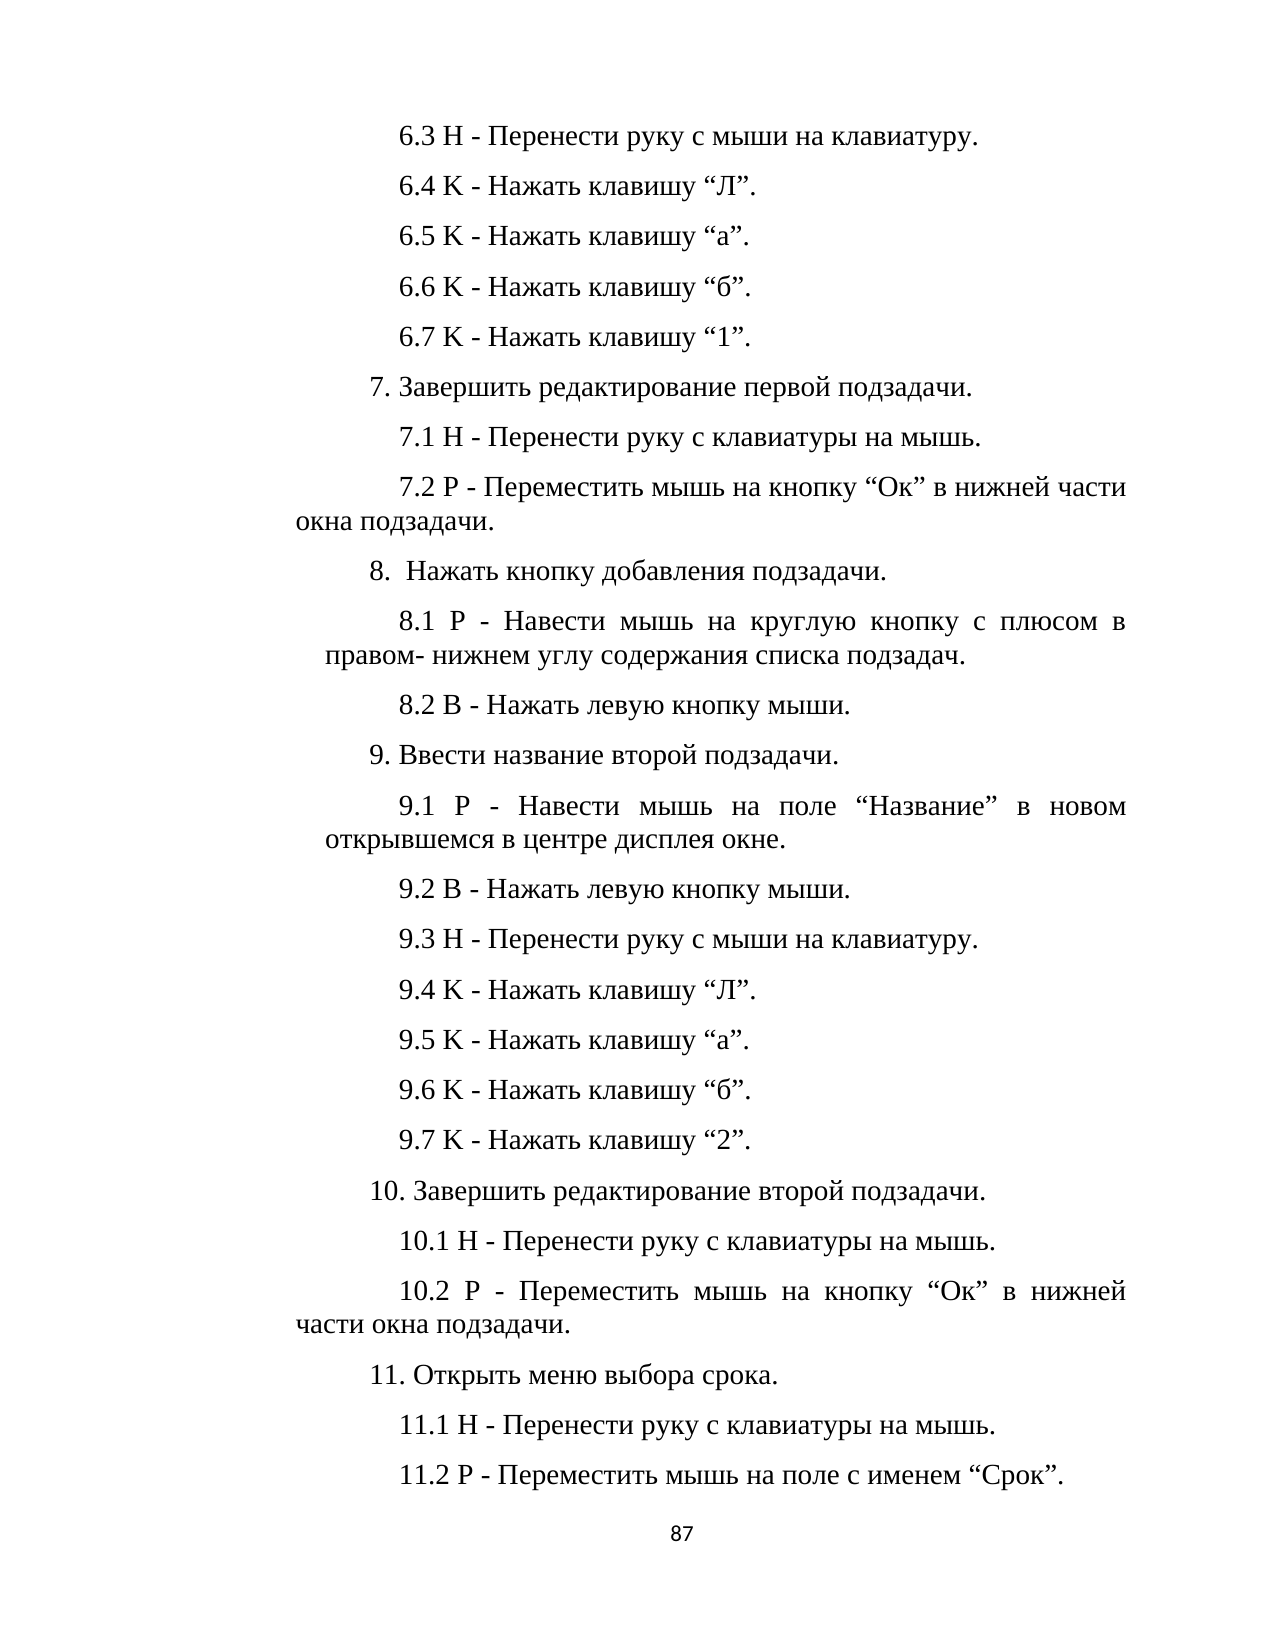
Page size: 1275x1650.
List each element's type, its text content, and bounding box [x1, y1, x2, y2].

text 9. Ввести название второй подзадачи. [295, 737, 1127, 771]
text 6.6 K - Нажать клавишу “б”. [325, 269, 1127, 302]
text 6.5 K - Нажать клавишу “а”. [325, 218, 1127, 252]
text 9.7 K - Нажать клавишу “2”. [325, 1122, 1127, 1156]
text 8. Нажать кнопку добавления подзадачи. [295, 553, 1127, 587]
text 9.4 K - Нажать клавишу “Л”. [325, 972, 1127, 1005]
text 7. Завершить редактирование первой подзадачи. [295, 369, 1127, 403]
text 9.6 K - Нажать клавишу “б”. [325, 1072, 1127, 1106]
text 11.2 P - Переместить мышь на поле с именем “Срок”. [325, 1457, 1127, 1491]
text 7.1 H - Перенести руку с клавиатуры на мышь. [295, 419, 1127, 453]
text 10.2 P - Переместить мышь на кнопку “Ок” в нижней части окна подзадачи. [295, 1273, 1127, 1340]
text 7.2 P - Переместить мышь на кнопку “Ок” в нижней части окна подзадачи. [295, 469, 1127, 537]
text 9.1 P - Навести мышь на поле “Название” в новом открывшемся в центре дисплея окне. [325, 788, 1127, 855]
text 8.1 P - Навести мышь на круглую кнопку с плюсом в правом- нижнем углу содержания списка подзадач. [325, 603, 1127, 671]
text 10.1 H - Перенести руку с клавиатуры на мышь. [295, 1223, 1127, 1256]
text 9.3 H - Перенести руку с мыши на клавиатуру. [325, 922, 1127, 955]
text 9.2 B - Нажать левую кнопку мыши. [325, 871, 1127, 905]
text 6.3 H - Перенести руку с мыши на клавиатуру. [325, 118, 1127, 152]
text 9.5 K - Нажать клавишу “а”. [325, 1022, 1127, 1056]
text 10. Завершить редактирование второй подзадачи. [295, 1173, 1127, 1206]
text 6.7 K - Нажать клавишу “1”. [325, 319, 1127, 352]
text 8.2 B - Нажать левую кнопку мыши. [325, 687, 1127, 721]
text 11. Открыть меню выбора срока. [295, 1357, 1127, 1390]
text 6.4 K - Нажать клавишу “Л”. [325, 168, 1127, 202]
text 11.1 H - Перенести руку с клавиатуры на мышь. [325, 1407, 1127, 1441]
